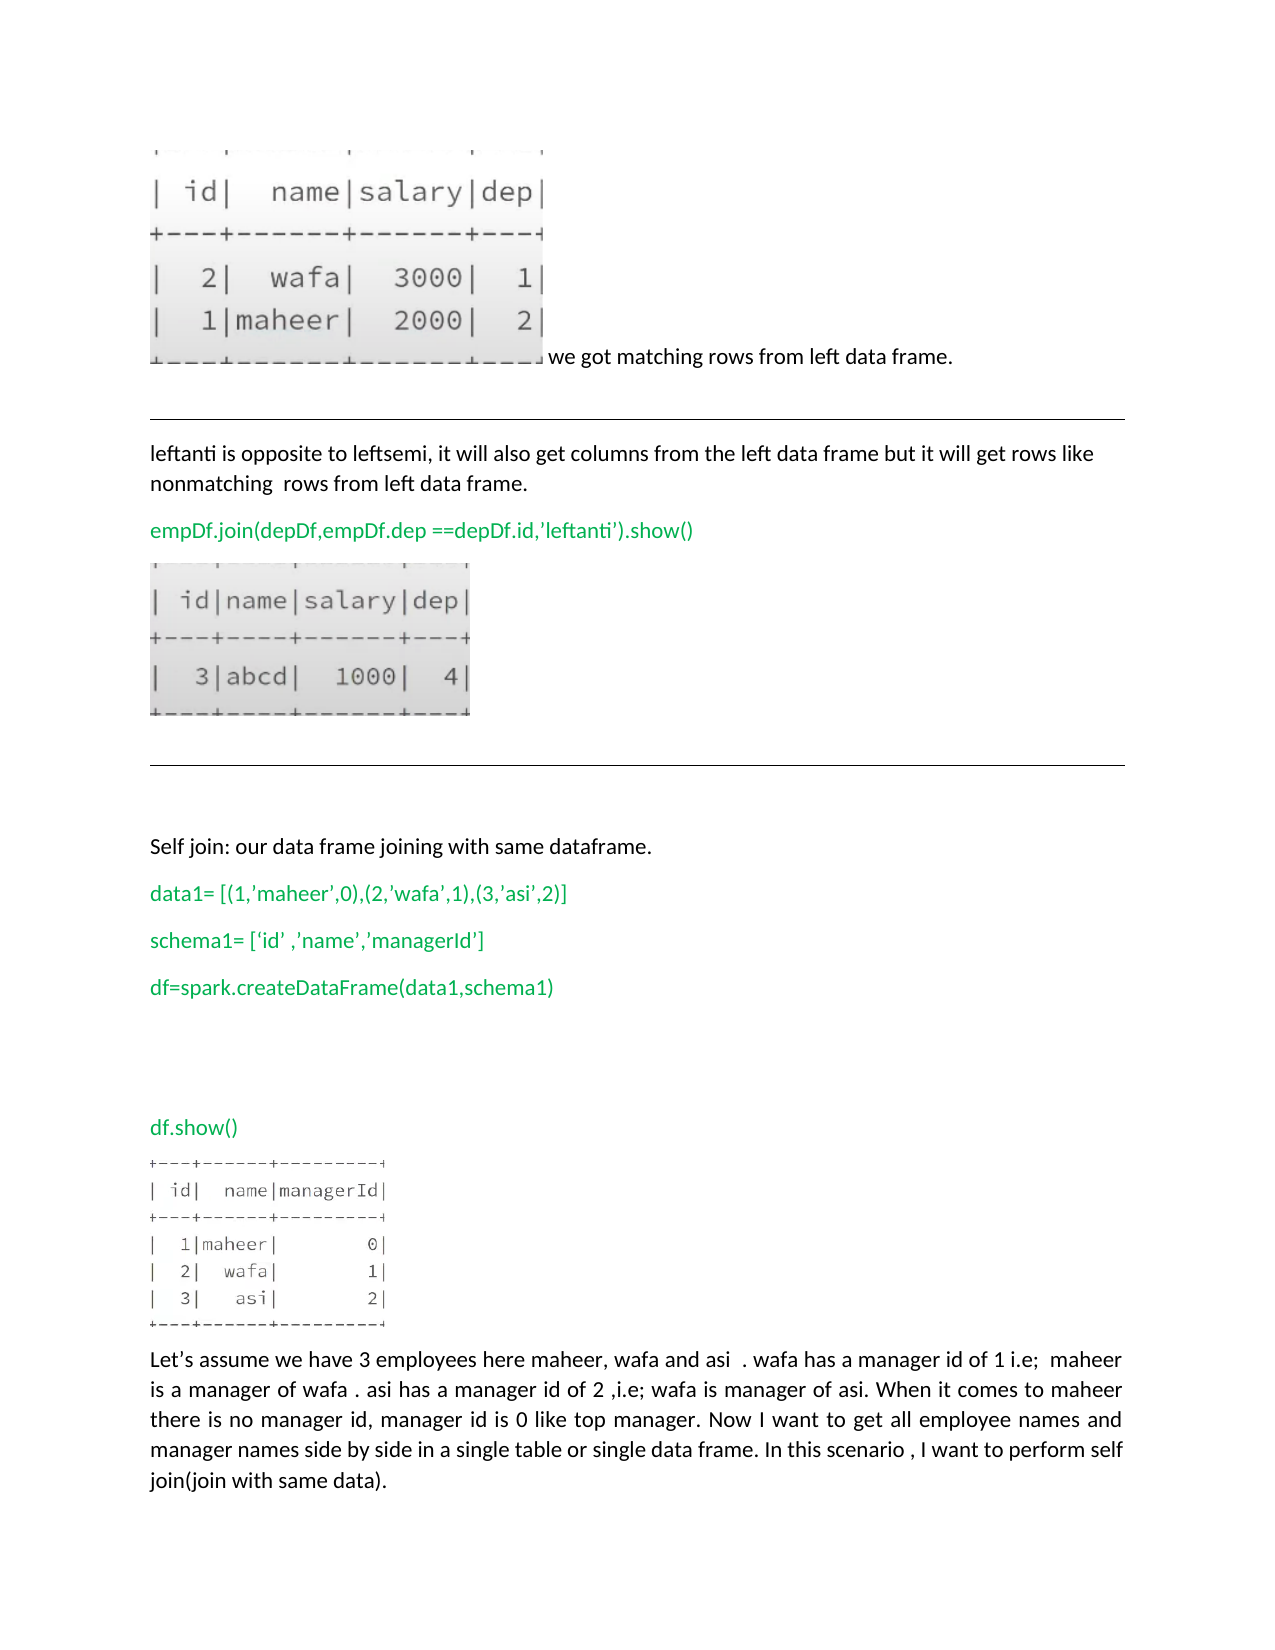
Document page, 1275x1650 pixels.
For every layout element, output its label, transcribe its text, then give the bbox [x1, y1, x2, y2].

text leftanti is opposite to leftsemi, it will also get columns from the left data frame but it will get rows like nonmatching rows from left data frame. [150, 439, 1125, 497]
text data1= [(1,’maheer’,0),(2,’wafa’,1),(3,’asi’,2)] [150, 879, 1125, 907]
text df=spark.createDataFrame(data1,schema1) [150, 973, 1125, 1001]
text Let’s assume we have 3 employees here maheer, wafa and asi . wafa has a manager id of 1 i.e; maheer is a manager of wafa . asi has a manager id of 2 ,i.e; wafa is manager of asi. When it comes to maheer there is no manager id, manager id is 0 like top manager. Now I want to get all employee names and manager names side by side in a single table or single data frame. In this scenario , I want to perform self join(join with same data). [150, 1345, 1125, 1494]
picture [150, 1160, 385, 1327]
text schema1= [‘id’ ,’name’,’managerId’] [150, 926, 1125, 954]
text Self join: our data frame joining with same dataframe. [150, 832, 1125, 860]
text df.show() [150, 1113, 1125, 1141]
picture [150, 563, 470, 716]
text empDf.join(depDf,empDf.dep ==depDf.id,’leftanti’).show() [150, 516, 1125, 544]
picture [150, 150, 543, 364]
